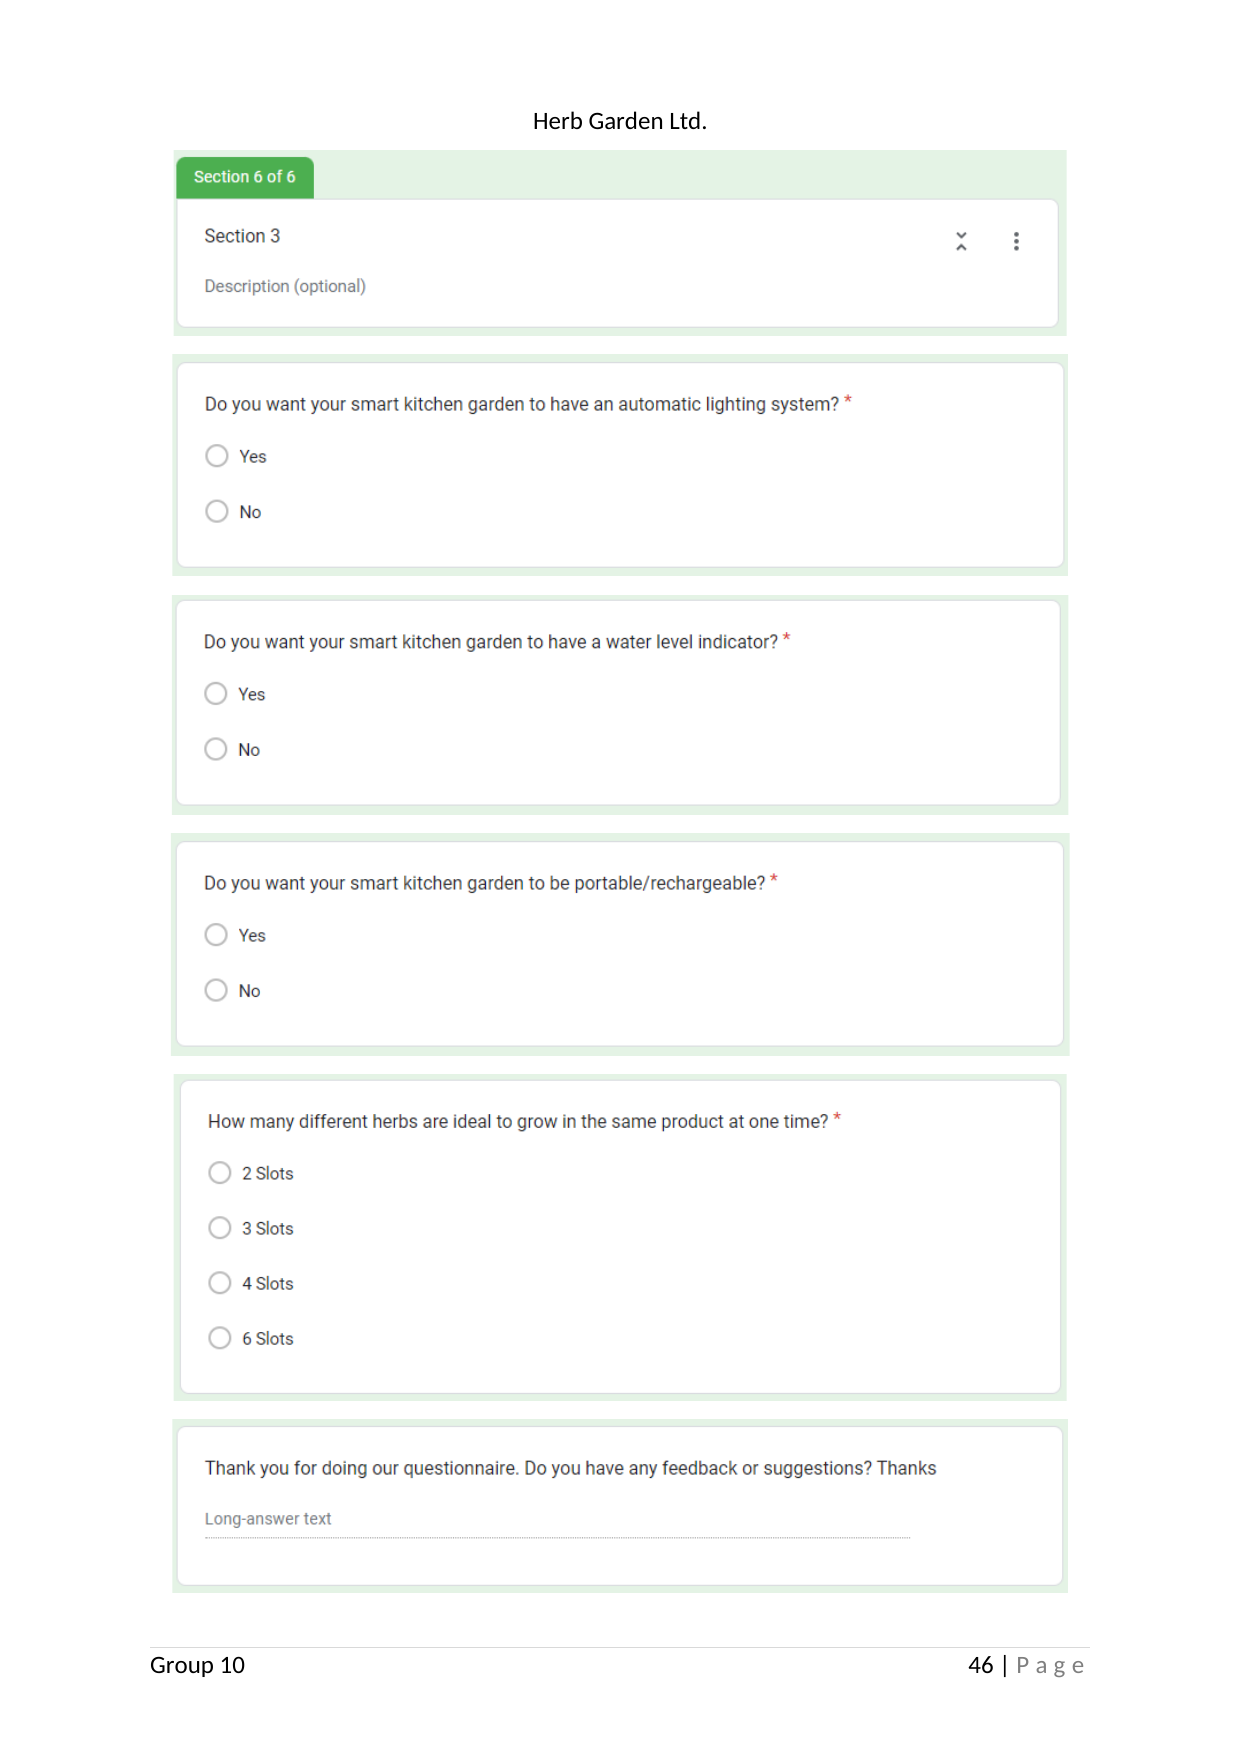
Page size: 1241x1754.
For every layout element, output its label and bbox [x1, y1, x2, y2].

picture [171, 595, 1069, 815]
picture [170, 833, 1070, 1056]
picture [173, 150, 1067, 336]
picture [172, 354, 1068, 576]
picture [173, 1074, 1067, 1401]
picture [172, 1419, 1068, 1593]
